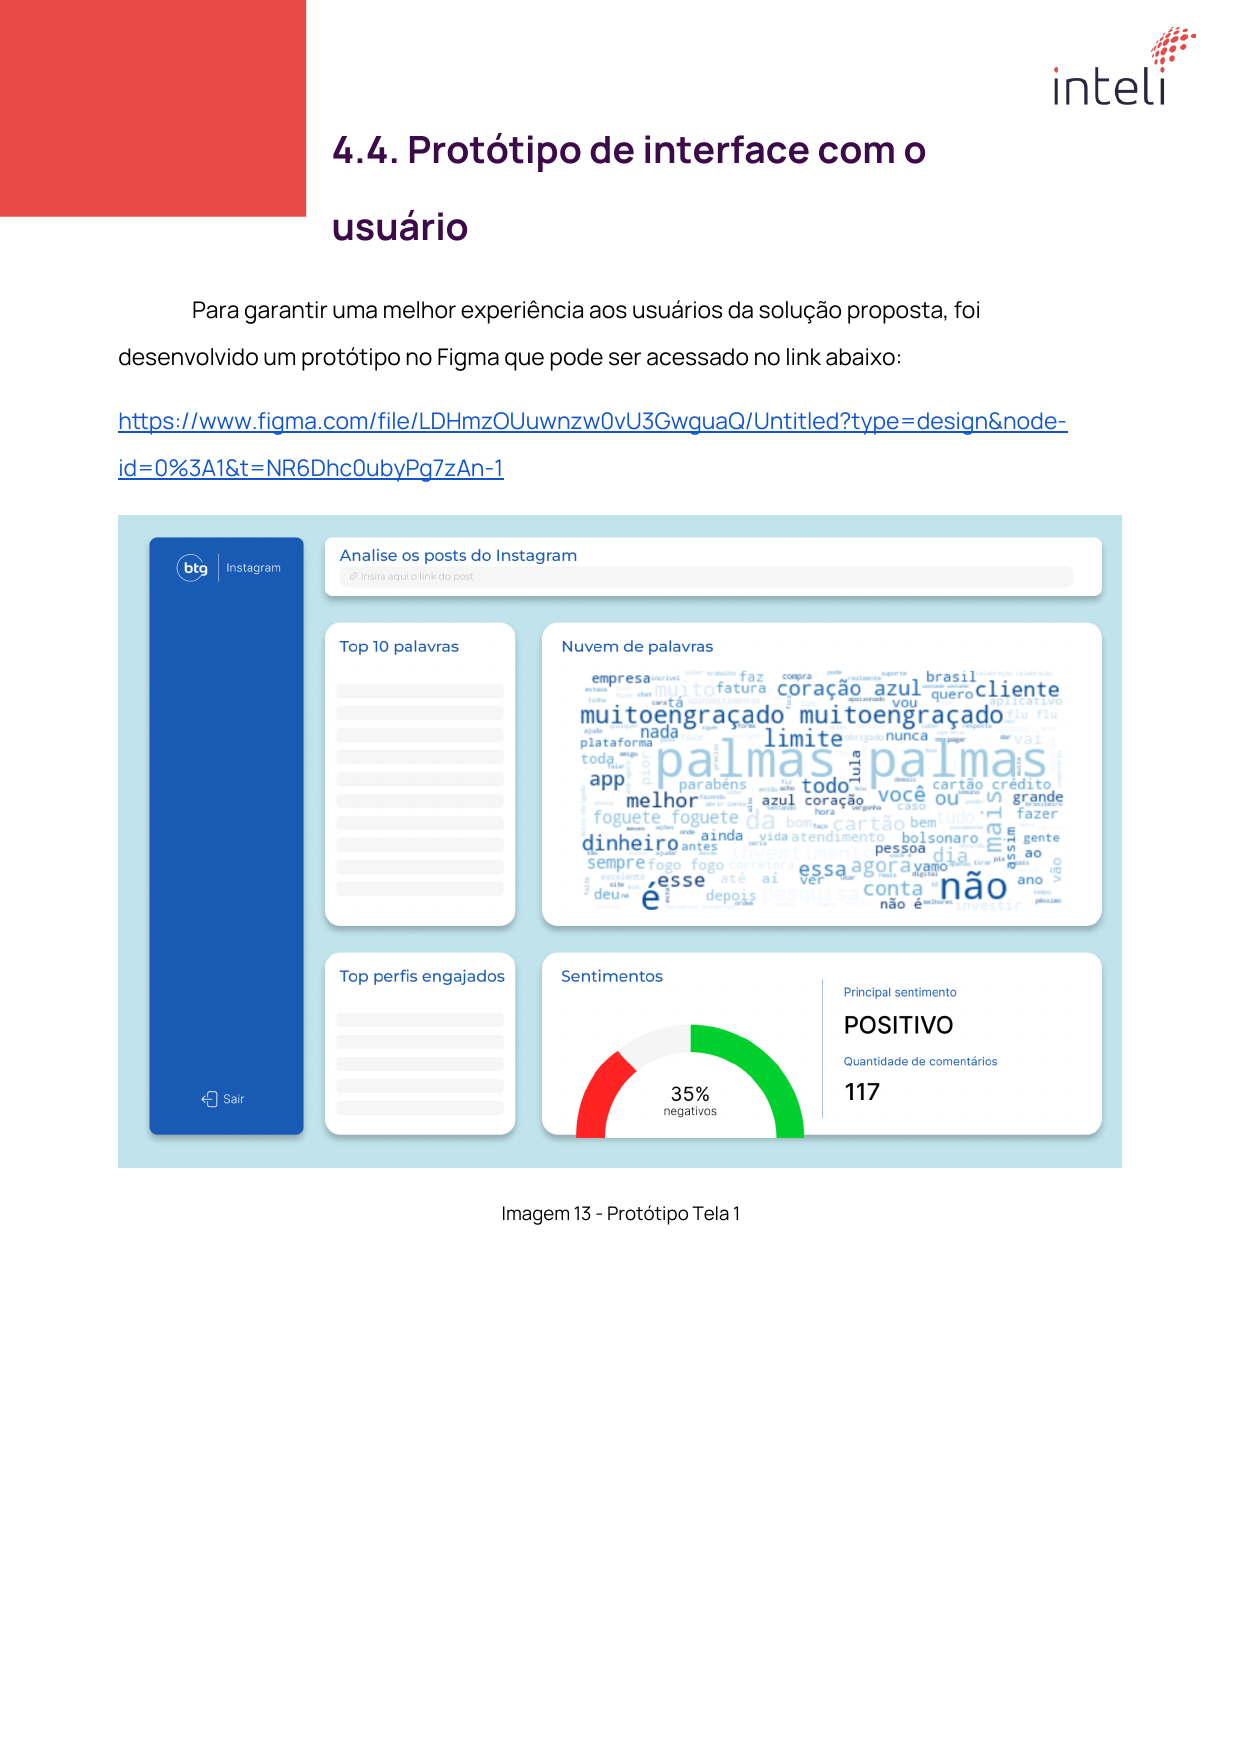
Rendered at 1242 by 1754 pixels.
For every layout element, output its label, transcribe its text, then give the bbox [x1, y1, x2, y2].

picture [1054, 27, 1197, 105]
picture [0, 0, 307, 217]
text https://www.figma.com/file/LDHmzOUuwnzw0vU3GwguaQ/Untitled?type=design&node-id=0%3A1&t=NR6Dhc0ubyPg7zAn-1 [118, 405, 1123, 483]
text Para garantir uma melhor experiência aos usuários da solução proposta, foi desenvolvido um protótipo no Figma que pode ser acessado no link abaixo: [118, 294, 1123, 373]
picture [118, 515, 1123, 1168]
text 4.4. Protótipo de interface com o usuário [118, 124, 1123, 252]
text Imagem 13 - Protótipo Tela 1 [118, 1200, 1123, 1226]
